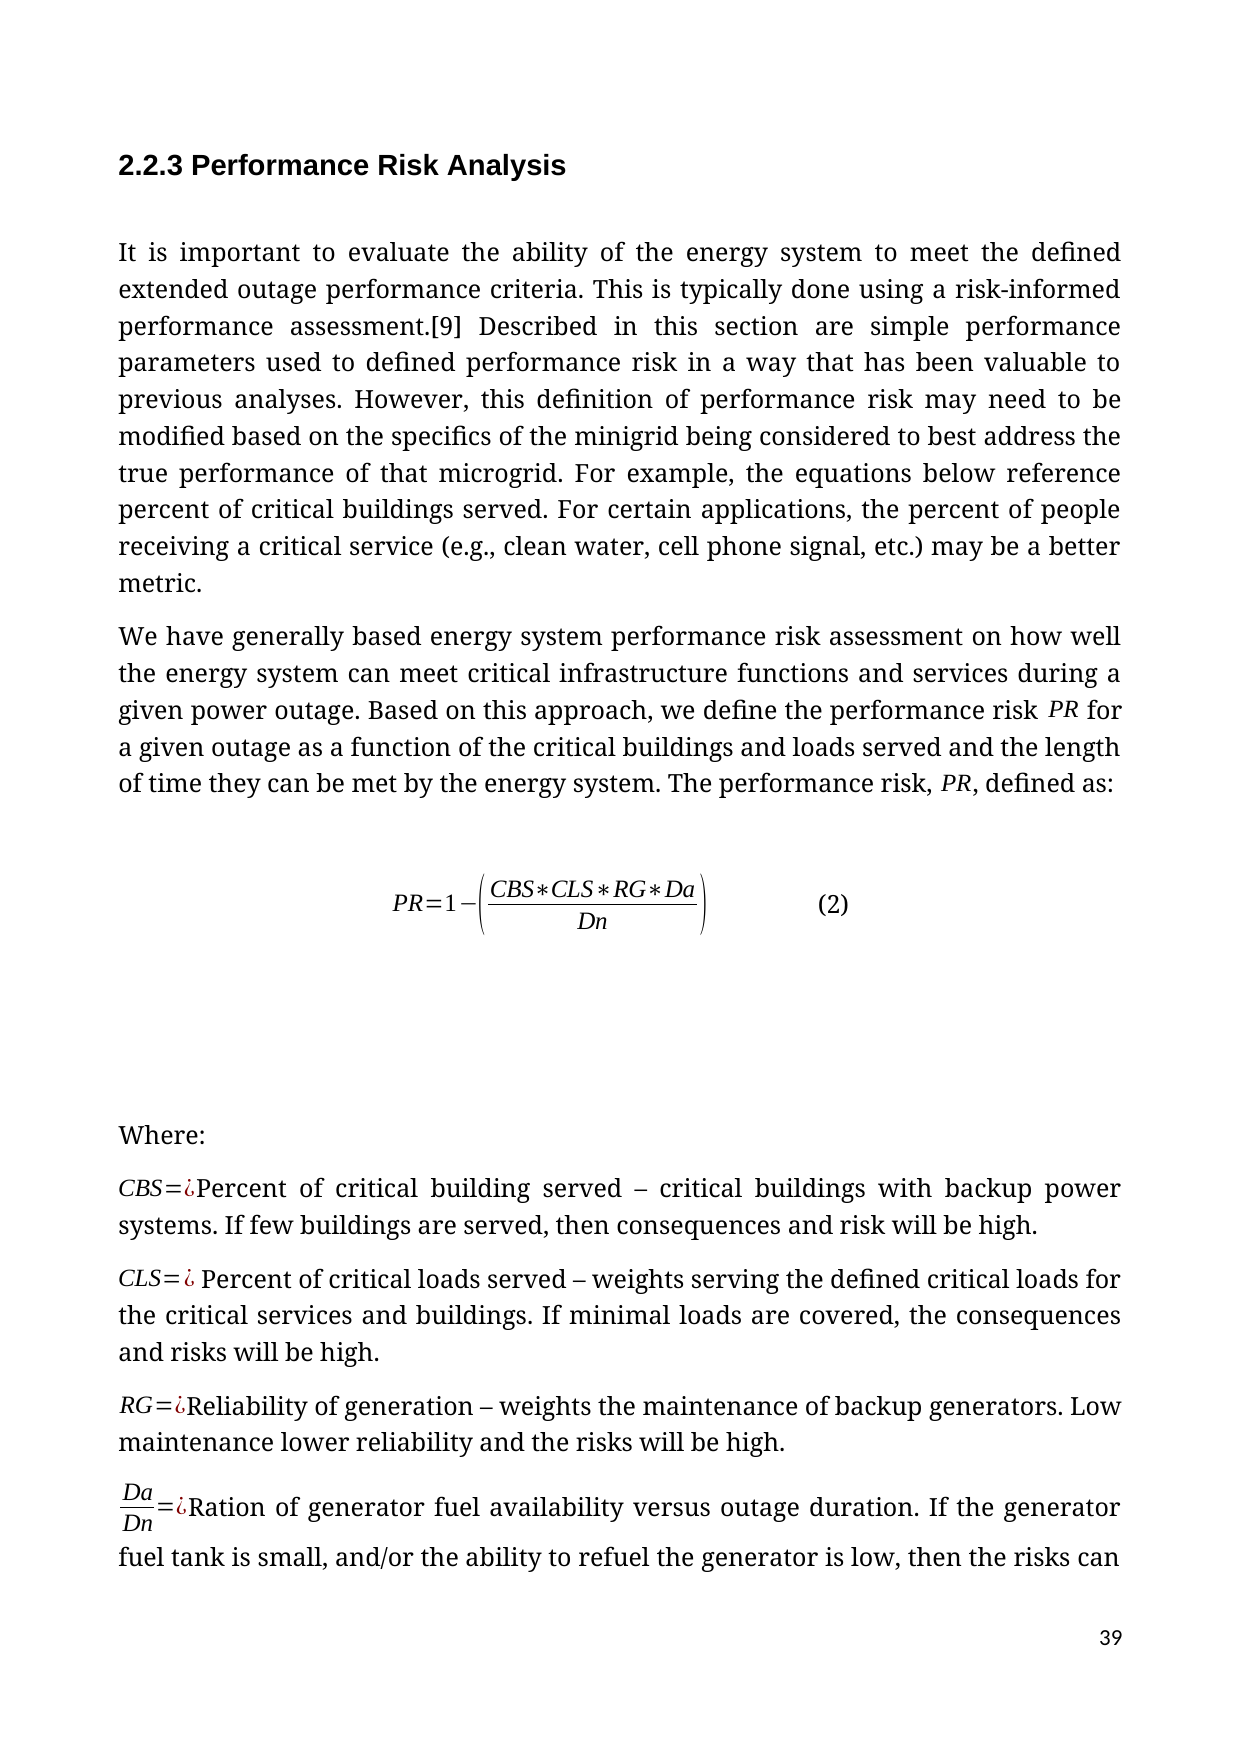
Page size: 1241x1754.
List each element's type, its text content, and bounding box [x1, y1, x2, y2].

text Percent of critical loads served – weights serving the defined critical loads for the critical services and buildings. If minimal loads are covered, the consequences and risks will be high. [118, 1261, 1122, 1369]
text (2) [118, 873, 1122, 938]
text Percent of critical building served – critical buildings with backup power systems. If few buildings are served, then consequences and risk will be high. [118, 1171, 1122, 1242]
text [118, 1478, 1122, 1574]
text Reliability of generation – weights the maintenance of backup generators. Low maintenance lower reliability and the risks will be high. [118, 1388, 1122, 1459]
text We have generally based energy system performance risk assessment on how well the energy system can meet critical infrastructure functions and services during a given power outage. Based on this approach, we define the performance risk for a given outage as a function of the critical buildings and loads served and the length of time they can be met by the energy system. The performance risk, , defined as: [118, 619, 1122, 800]
text It is important to evaluate the ability of the energy system to meet the defined extended outage performance criteria. This is typically done using a risk-informed performance assessment.[9] Described in this section are simple performance parameters used to defined performance risk in a way that has been valuable to previous analyses. However, this definition of performance risk may need to be modified based on the specifics of the minigrid being considered to best address the true performance of that microgrid. For example, the equations below reference percent of critical buildings served. For certain applications, the percent of people receiving a critical service (e.g., clean water, cell phone signal, etc.) may be a better metric. [118, 234, 1122, 599]
text Where: [118, 1118, 1122, 1152]
subtitle 2.2.3 Performance Risk Analysis [118, 148, 1122, 181]
